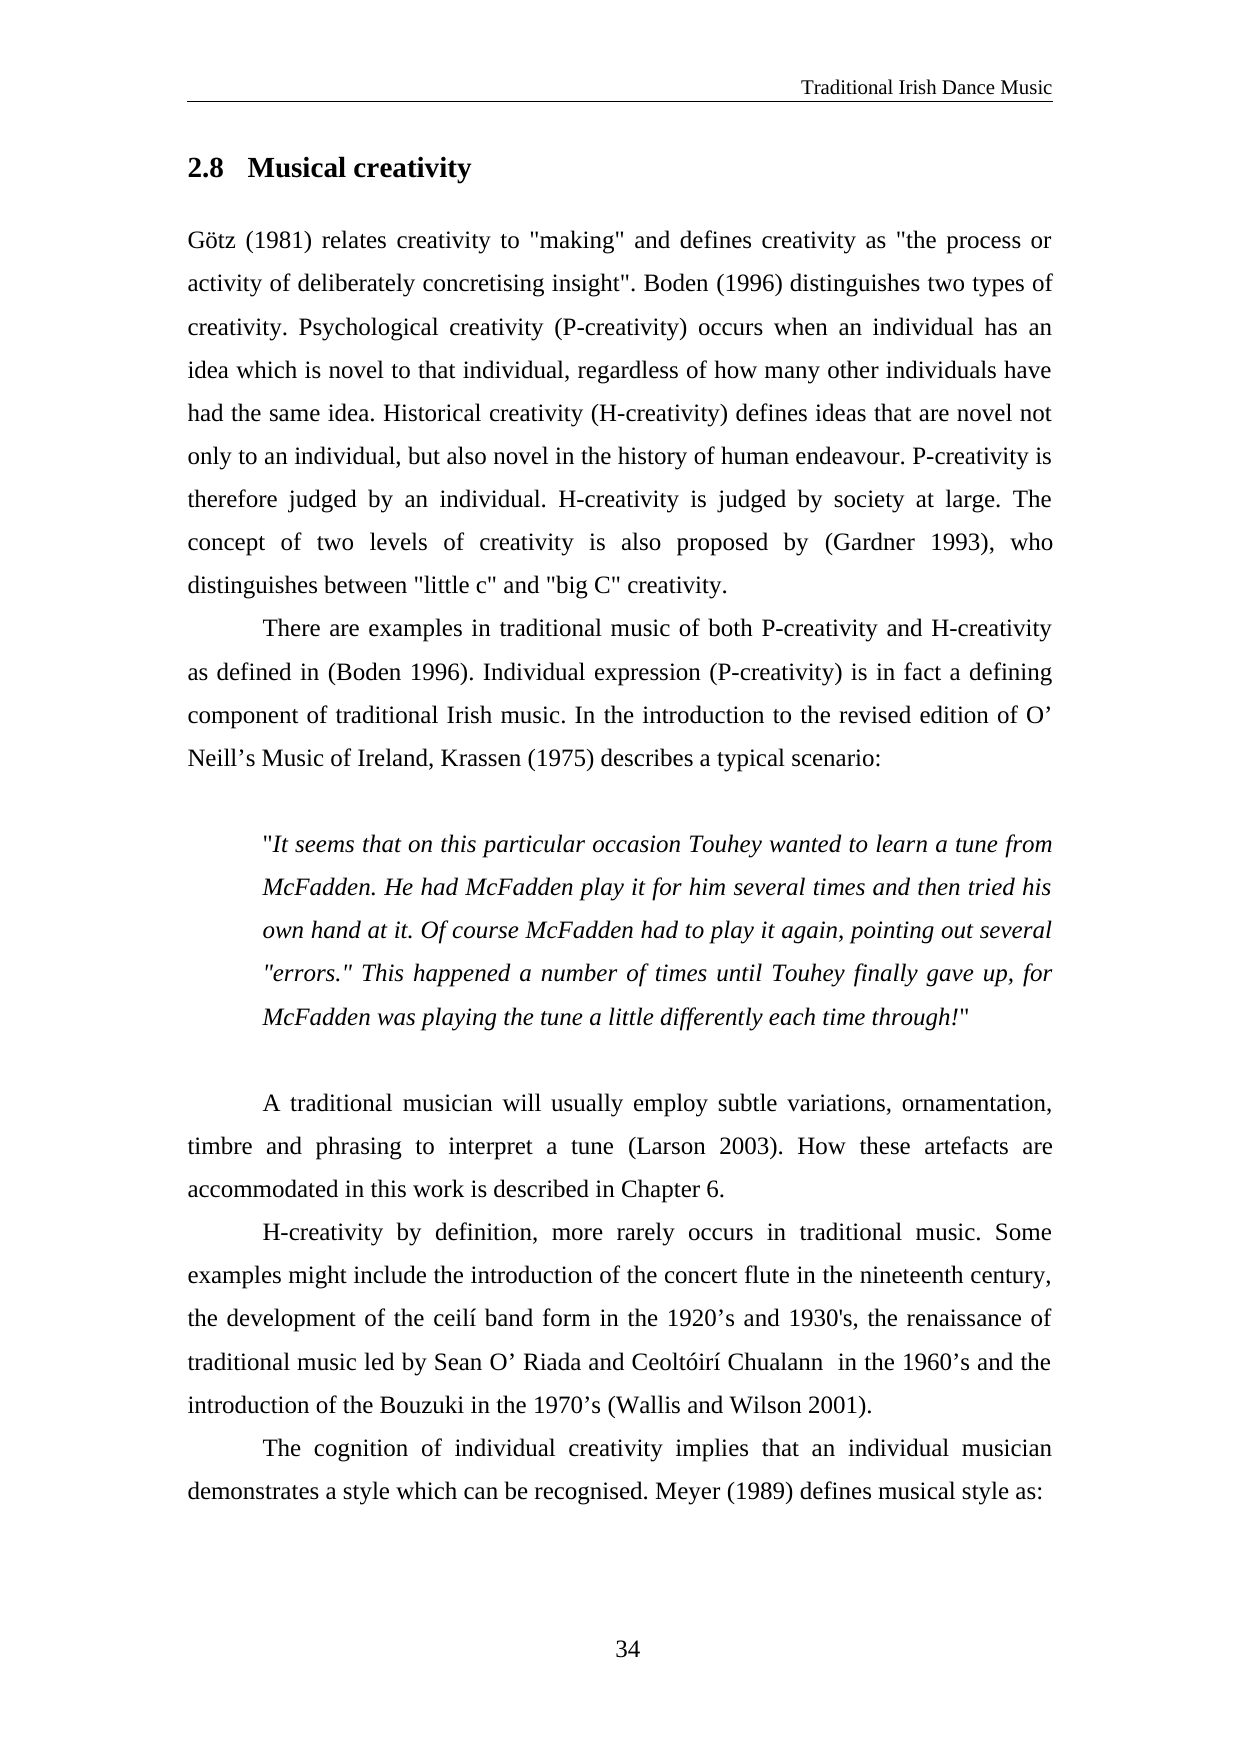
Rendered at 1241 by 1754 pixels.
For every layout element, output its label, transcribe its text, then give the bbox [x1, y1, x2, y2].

subtitle Musical creativity [187, 150, 1053, 183]
text H-creativity by definition, more rarely occurs in traditional music. Some examples might include the introduction of the concert flute in the nineteenth century, the development of the ceilí band form in the 1920’s and 1930's, the renaissance of traditional music led by Sean O’ Riada and Ceoltóirí Chualann in the 1960’s and the introduction of the Bouzuki in the 1970’s (Wallis and Wilson 2001). [187, 1217, 1053, 1418]
text The cognition of individual creativity implies that an individual musician demonstrates a style which can be recognised. Meyer (1989) defines musical style as: [187, 1433, 1053, 1505]
text There are examples in traditional music of both P-creativity and H-creativity as defined in (Boden 1996). Individual expression (P-creativity) is in fact a defining component of traditional Irish music. In the introduction to the revised edition of O’ Neill’s Music of Ireland, Krassen (1975) describes a typical scenario: [187, 613, 1053, 772]
text "It seems that on this particular occasion Touhey wanted to learn a tune from McFadden. He had McFadden play it for him several times and then tried his own hand at it. Of course McFadden had to play it again, pointing out several "errors." This happened a number of times until Touhey finally gave up, for McFadden was playing the tune a little differently each time through!" [262, 786, 1053, 1030]
text Götz (1981) relates creativity to "making" and defines creativity as "the process or activity of deliberately concretising insight". Boden (1996) distinguishes two types of creativity. Psychological creativity (P-creativity) occurs when an individual has an idea which is novel to that individual, regardless of how many other individuals have had the same idea. Historical creativity (H-creativity) defines ideas that are novel not only to an individual, but also novel in the history of human endeavour. P-creativity is therefore judged by an individual. H-creativity is judged by society at large. The concept of two levels of creativity is also proposed by (Gardner 1993), who distinguishes between "little c" and "big C" creativity. [187, 225, 1053, 599]
text A traditional musician will usually employ subtle variations, ornamentation, timbre and phrasing to interpret a tune (Larson 2003). How these artefacts are accommodated in this work is described in Chapter 6. [187, 1088, 1053, 1203]
